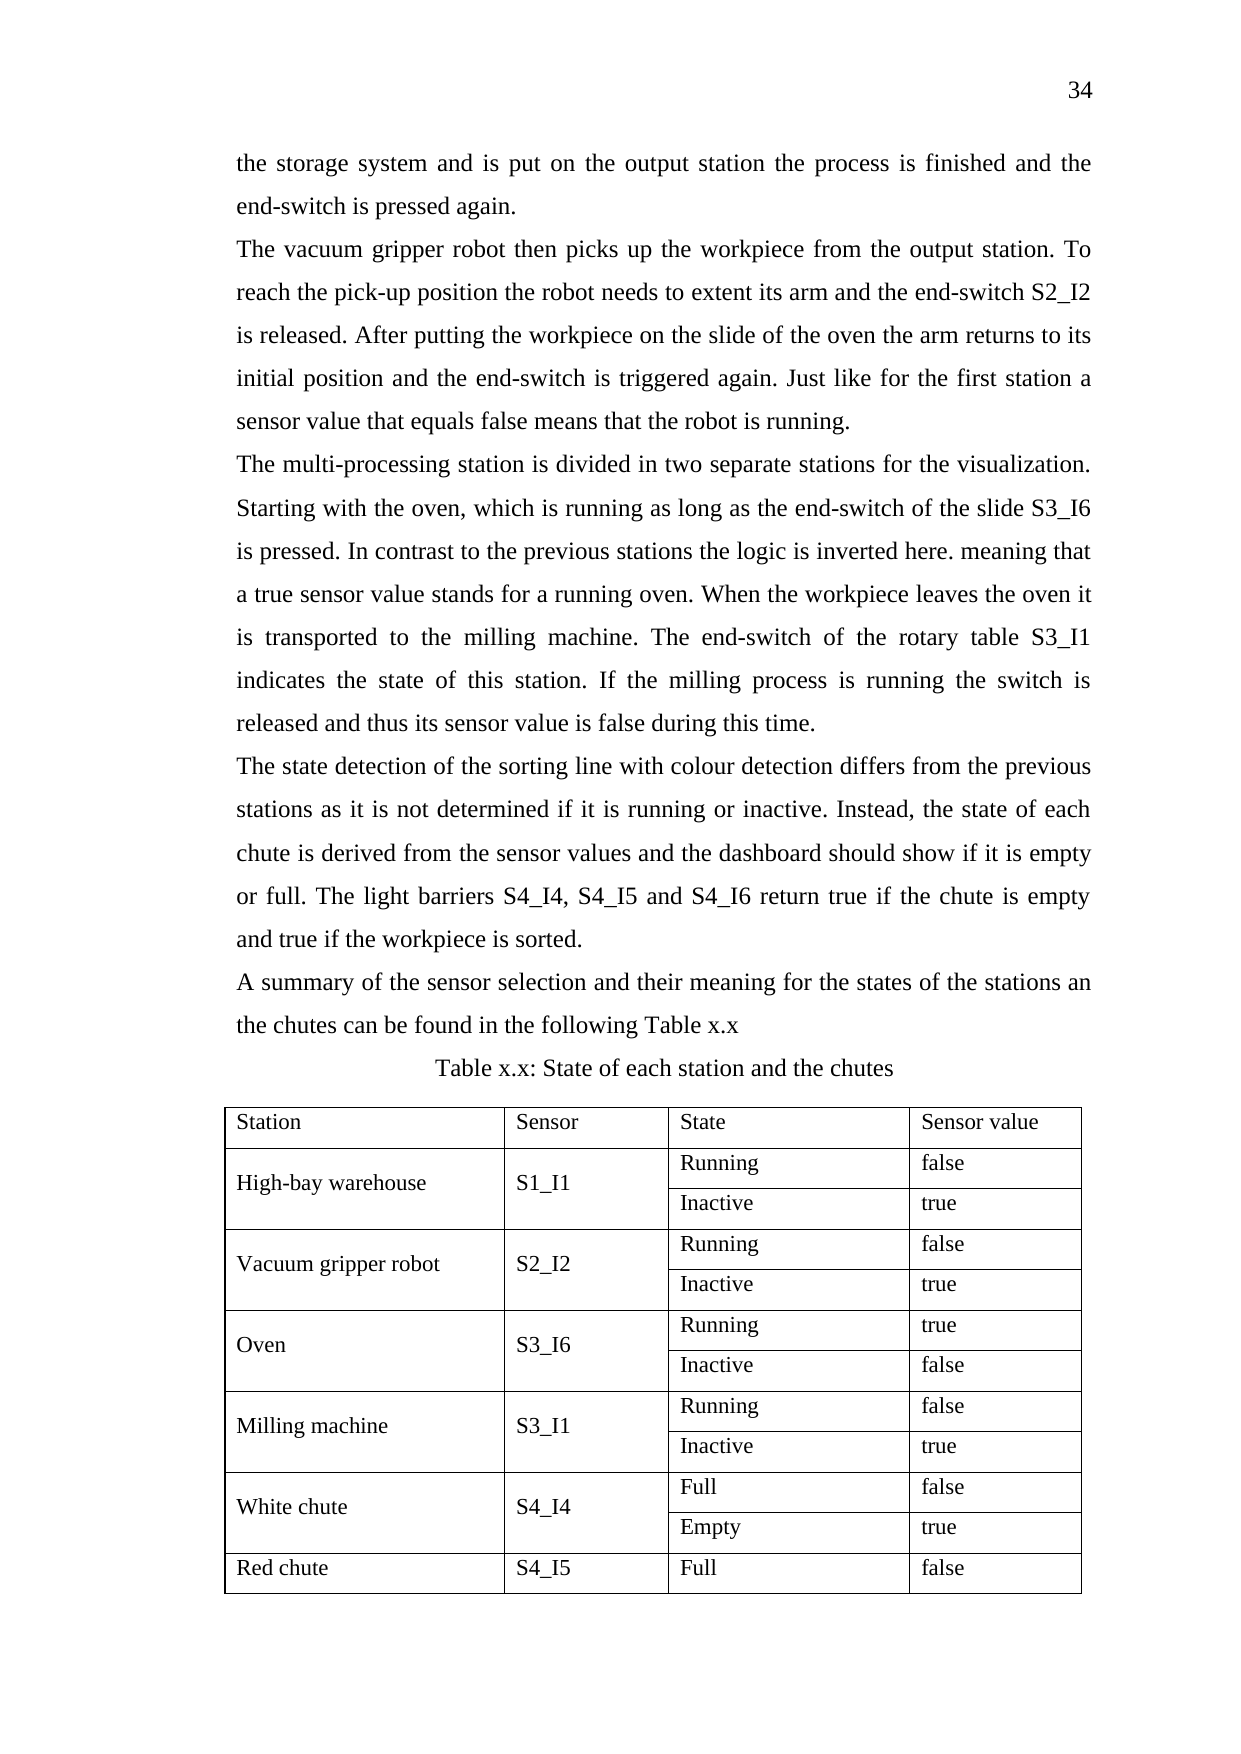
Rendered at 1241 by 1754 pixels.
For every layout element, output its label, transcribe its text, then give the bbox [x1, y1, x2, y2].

table_header Sensor [505, 1108, 668, 1148]
table_header Sensor value [910, 1108, 1081, 1148]
table_cell Full [669, 1554, 909, 1593]
table_cell false [910, 1473, 1081, 1512]
table_cell S1_I1 [505, 1149, 668, 1229]
table_cell Running [669, 1392, 909, 1431]
table_cell true [910, 1513, 1081, 1553]
table_cell false [910, 1392, 1081, 1431]
table_header State [669, 1108, 909, 1148]
table_cell S4_I4 [505, 1473, 668, 1553]
table_cell true [910, 1270, 1081, 1310]
table_cell Milling machine [226, 1392, 504, 1472]
text The state detection of the sorting line with colour detection differs from the previous stations as it is not determined if it is running or inactive. Instead, the state of each chute is derived from the sensor values and the dashboard should show if it is empty or full. The light barriers S4_I4, S4_I5 and S4_I6 return true if the chute is empty and true if the workpiece is sorted. [236, 751, 1092, 953]
table_cell false [910, 1149, 1081, 1188]
text The vacuum gripper robot then picks up the workpiece from the output station. To reach the pick-up position the robot needs to extent its arm and the end-switch S2_I2 is released. After putting the workpiece on the slide of the oven the arm returns to its initial position and the end-switch is triggered again. Just like for the first station a sensor value that equals false means that the robot is running. [236, 234, 1092, 435]
table_cell White chute [226, 1473, 504, 1553]
table_cell Red chute [226, 1554, 504, 1593]
table_cell Running [669, 1311, 909, 1350]
table_cell Oven [226, 1311, 504, 1391]
table_cell Inactive [669, 1432, 909, 1472]
text Table x.x: State of each station and the chutes [236, 1053, 1092, 1082]
table_cell Inactive [669, 1270, 909, 1310]
table_cell S3_I6 [505, 1311, 668, 1391]
table_cell true [910, 1432, 1081, 1472]
table_cell High-bay warehouse [226, 1149, 504, 1229]
table_cell Empty [669, 1513, 909, 1553]
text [236, 148, 1092, 219]
table_cell false [910, 1351, 1081, 1391]
text The multi-processing station is divided in two separate stations for the visualization. Starting with the oven, which is running as long as the end-switch of the slide S3_I6 is pressed. In contrast to the previous stations the logic is inverted here. meaning that a true sensor value stands for a running oven. When the workpiece leaves the oven it is transported to the milling machine. The end-switch of the rotary table S3_I1 indicates the state of this station. If the milling process is running the switch is released and thus its sensor value is false during this time. [236, 449, 1092, 737]
table_cell false [910, 1554, 1081, 1593]
table_header Station [226, 1108, 504, 1148]
table_cell Vacuum gripper robot [226, 1230, 504, 1310]
table_cell S2_I2 [505, 1230, 668, 1310]
table_cell Inactive [669, 1189, 909, 1229]
table_cell true [910, 1189, 1081, 1229]
table_cell S4_I5 [505, 1554, 668, 1593]
table_cell Running [669, 1149, 909, 1188]
table_cell false [910, 1230, 1081, 1269]
table_cell true [910, 1311, 1081, 1350]
text A summary of the sensor selection and their meaning for the states of the stations an the chutes can be found in the following Table x.x [236, 967, 1092, 1039]
table_cell S3_I1 [505, 1392, 668, 1472]
table_cell Full [669, 1473, 909, 1512]
table_cell Inactive [669, 1351, 909, 1391]
table_cell Running [669, 1230, 909, 1269]
